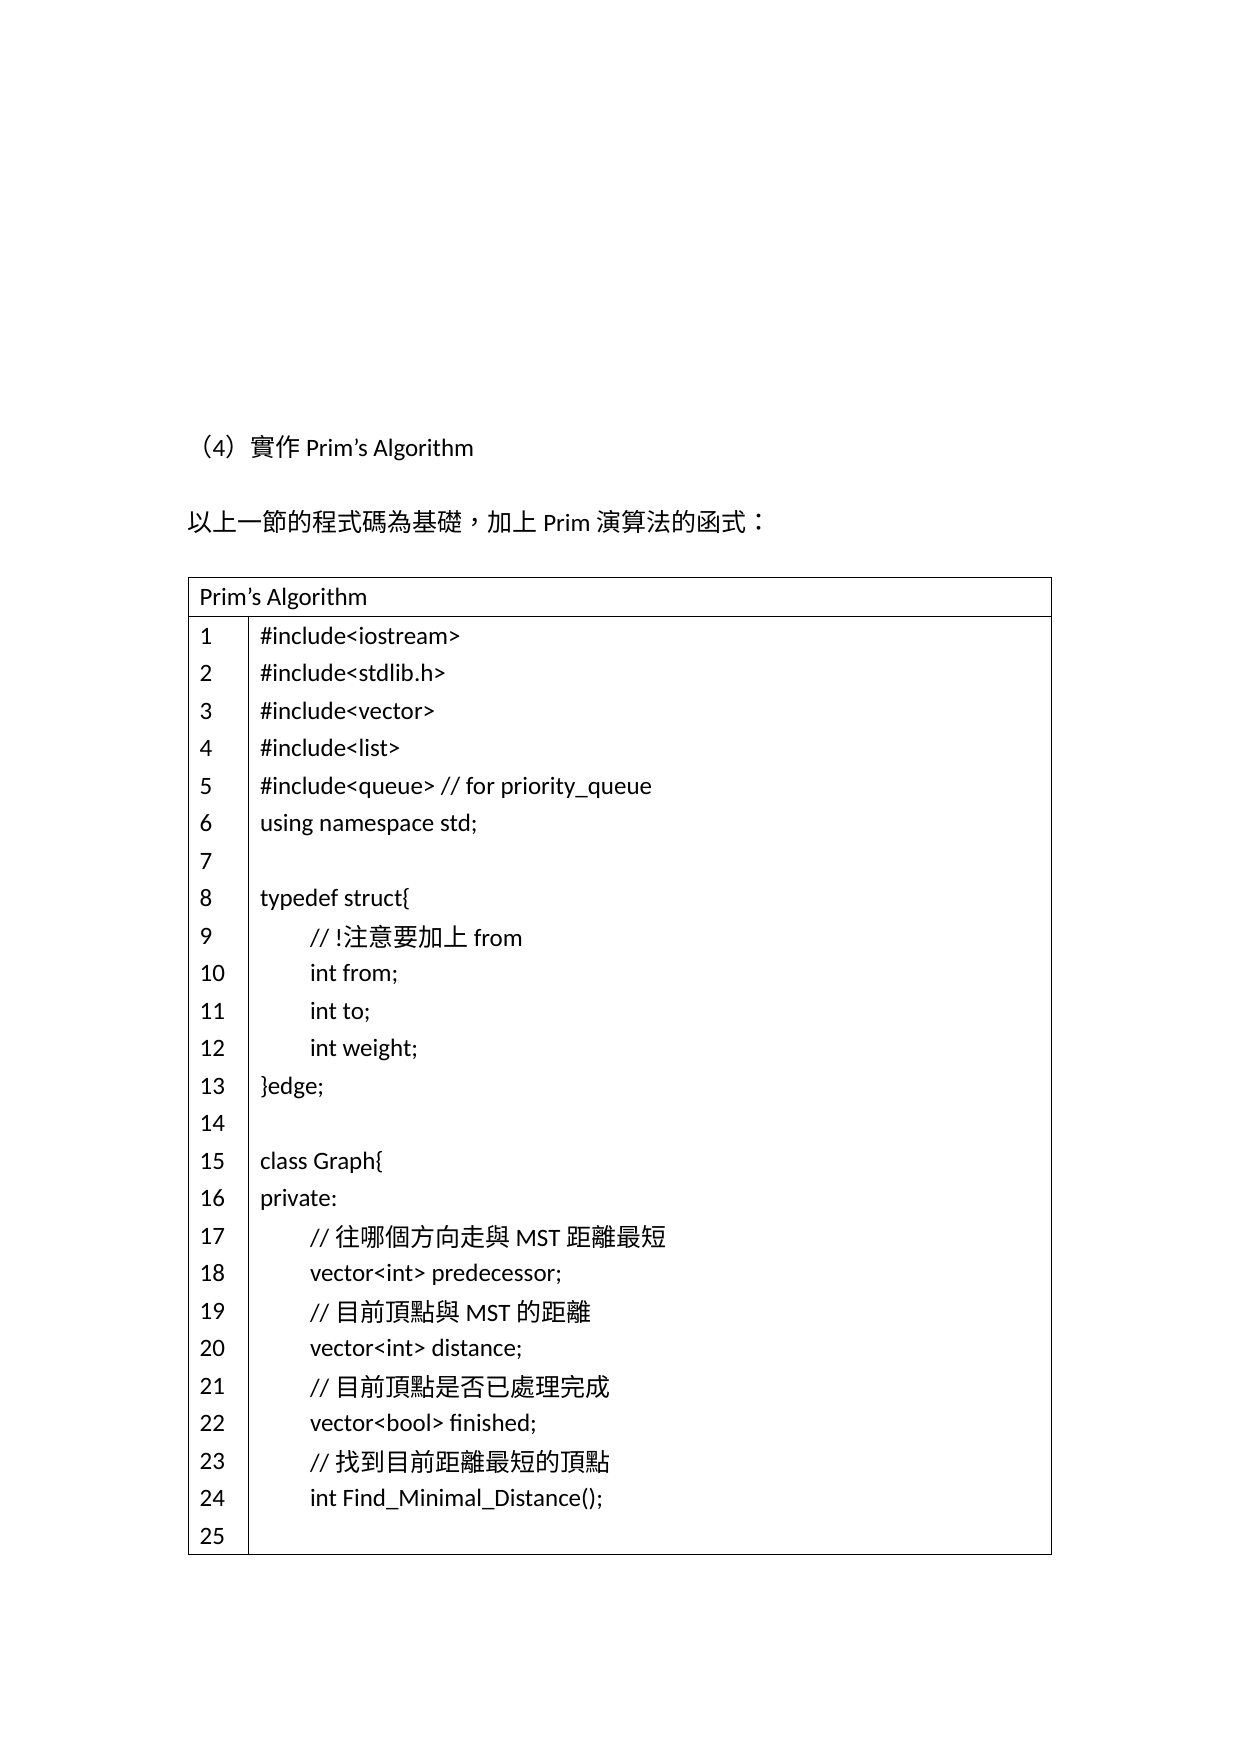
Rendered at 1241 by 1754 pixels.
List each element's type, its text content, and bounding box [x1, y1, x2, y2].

text 以上一節的程式碼為基礎，加上 Prim 演算法的函式： [187, 502, 1053, 539]
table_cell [249, 617, 1051, 1554]
text （4）實作 Prim’s Algorithm [187, 427, 1053, 464]
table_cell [189, 617, 248, 1554]
table_header Prim’s Algorithm [189, 578, 1051, 616]
